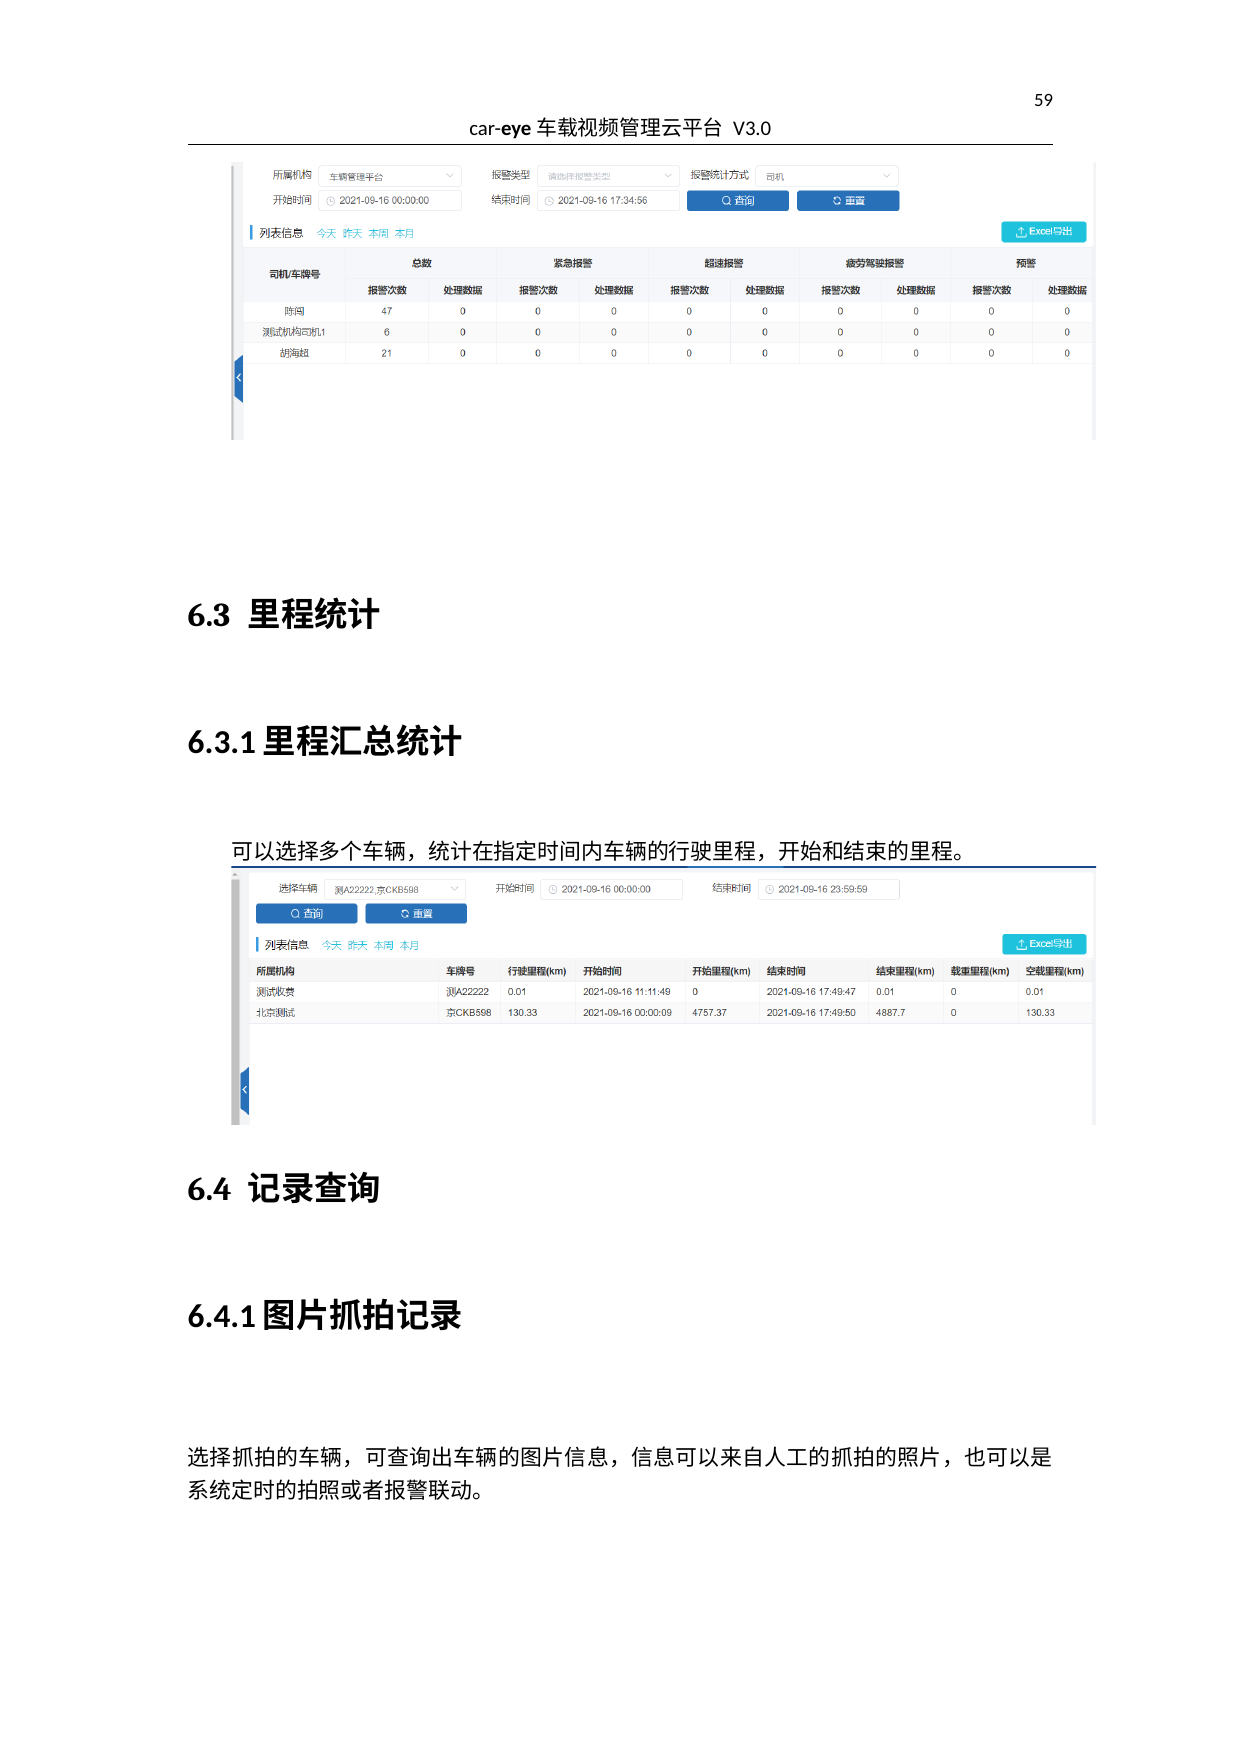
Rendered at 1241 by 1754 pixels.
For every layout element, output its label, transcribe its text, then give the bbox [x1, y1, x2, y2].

text 可以选择多个车辆，统计在指定时间内车辆的行驶里程，开始和结束的里程。 [187, 833, 1053, 866]
picture [231, 866, 1097, 1125]
picture [231, 162, 1097, 440]
subtitle 图片抓拍记录 [187, 1280, 1053, 1345]
subtitle 里程汇总统计 [187, 706, 1053, 771]
subtitle 记录查询 [187, 1153, 1053, 1218]
text 选择抓拍的车辆，可查询出车辆的图片信息，信息可以来自人工的抓拍的照片，也可以是系统定时的拍照或者报警联动。 [187, 1440, 1053, 1505]
subtitle 里程统计 [187, 579, 1053, 644]
